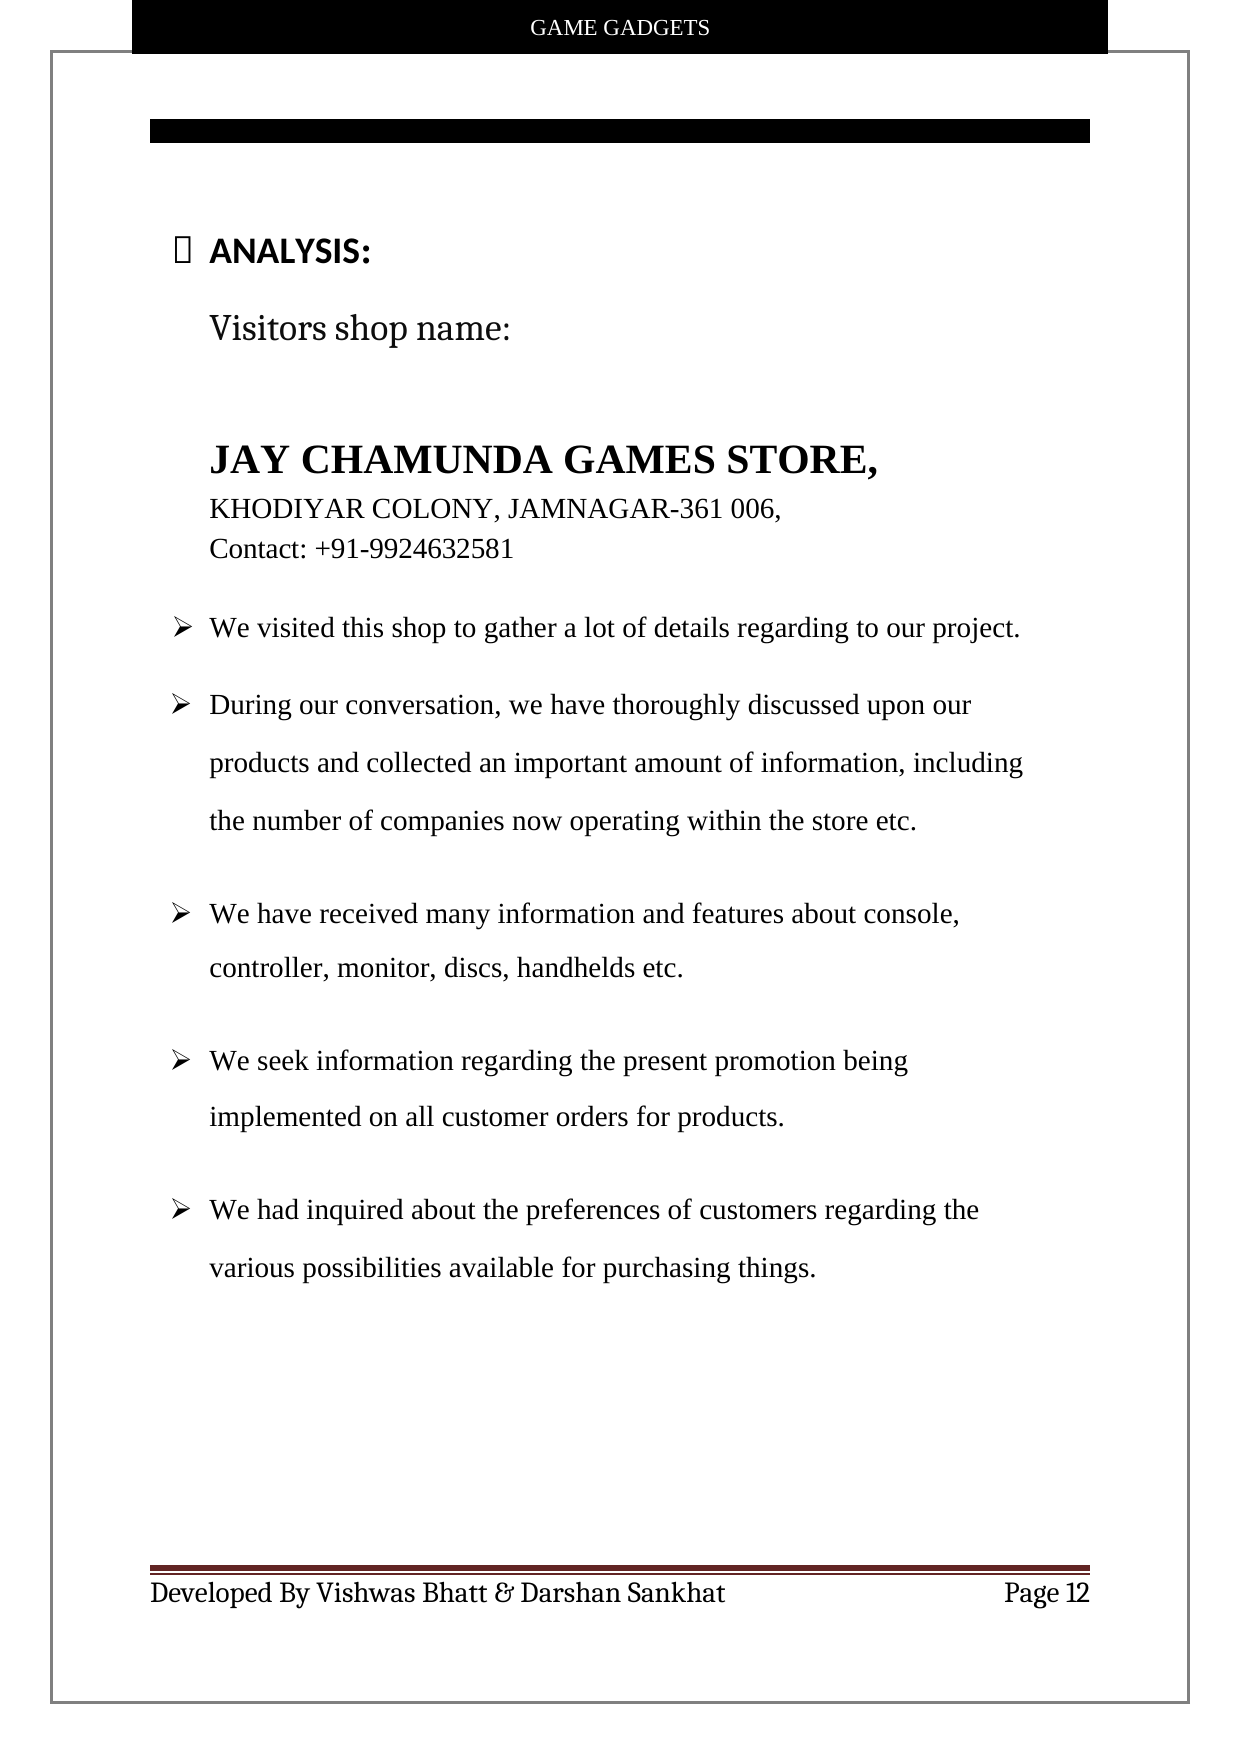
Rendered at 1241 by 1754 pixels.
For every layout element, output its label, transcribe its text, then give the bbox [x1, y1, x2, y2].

subtitle KHODIYAR COLONY, JAMNAGAR-361 006, [209, 491, 1031, 524]
list During our conversation, we have thoroughly discussed upon our products and collected an important amount of information, including the number of companies now operating within the store etc. [169, 687, 1031, 837]
subtitle JAY CHAMUNDA GAMES STORE, [209, 434, 1031, 482]
text Contact: +91-9924632581 [209, 532, 1031, 565]
list We had inquired about the preferences of customers regarding the various possibilities available for purchasing things. [169, 1192, 1031, 1284]
list We seek information regarding the present promotion being implemented on all customer orders for products. [169, 1043, 1031, 1133]
subtitle ANALYSIS: [171, 224, 1031, 275]
text Visitors shop name: [209, 307, 1031, 350]
list We visited this shop to gather a lot of details regarding to our project. [171, 610, 1031, 644]
list We have received many information and features about console, controller, monitor, discs, handhelds etc. [169, 897, 1031, 984]
